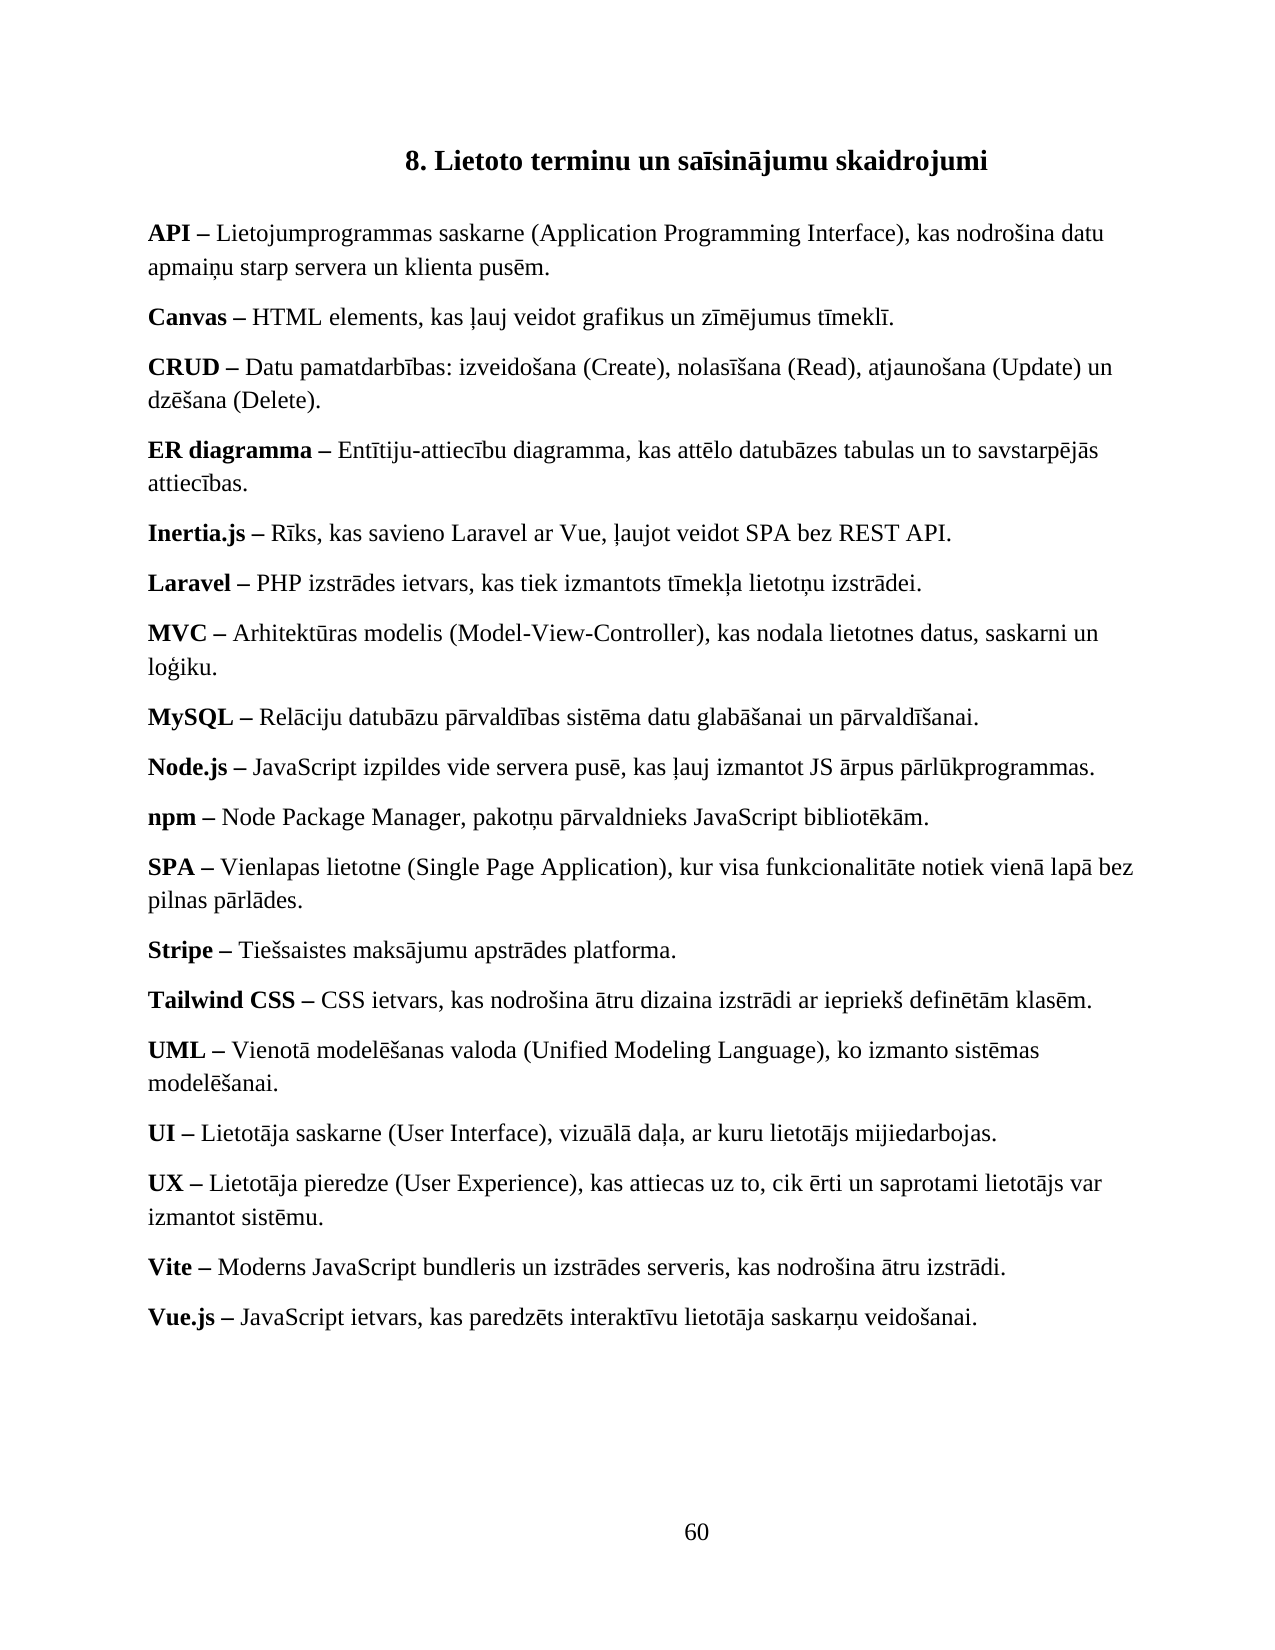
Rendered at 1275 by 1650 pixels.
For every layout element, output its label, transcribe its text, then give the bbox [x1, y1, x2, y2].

text UX – Lietotāja pieredze (User Experience), kas attiecas uz to, cik ērti un saprotami lietotājs var izmantot sistēmu. [148, 1168, 1157, 1231]
text UML – Vienotā modelēšanas valoda (Unified Modeling Language), ko izmanto sistēmas modelēšanai. [148, 1035, 1157, 1097]
text SPA – Vienlapas lietotne (Single Page Application), kur visa funkcionalitāte notiek vienā lapā bez pilnas pārlādes. [148, 852, 1157, 914]
text npm – Node Package Manager, pakotņu pārvaldnieks JavaScript bibliotēkām. [148, 802, 1157, 831]
text Stripe – Tiešsaistes maksājumu apstrādes platforma. [148, 935, 1157, 964]
text Canvas – HTML elements, kas ļauj veidot grafikus un zīmējumus tīmeklī. [148, 302, 1157, 331]
text Tailwind CSS – CSS ietvars, kas nodrošina ātru dizaina izstrādi ar iepriekš definētām klasēm. [148, 985, 1157, 1014]
text MySQL – Relāciju datubāzu pārvaldības sistēma datu glabāšanai un pārvaldīšanai. [148, 702, 1157, 731]
text Node.js – JavaScript izpildes vide servera pusē, kas ļauj izmantot JS ārpus pārlūkprogrammas. [148, 752, 1157, 781]
text ER diagramma – Entītiju-attiecību diagramma, kas attēlo datubāzes tabulas un to savstarpējās attiecības. [148, 435, 1157, 497]
text UI – Lietotāja saskarne (User Interface), vizuālā daļa, ar kuru lietotājs mijiedarbojas. [148, 1118, 1157, 1147]
text Vite – Moderns JavaScript bundleris un izstrādes serveris, kas nodrošina ātru izstrādi. [148, 1252, 1157, 1281]
subtitle 8. Lietoto terminu un saīsinājumu skaidrojumi [148, 143, 1157, 177]
text Laravel – PHP izstrādes ietvars, kas tiek izmantots tīmekļa lietotņu izstrādei. [148, 568, 1157, 597]
text CRUD – Datu pamatdarbības: izveidošana (Create), nolasīšana (Read), atjaunošana (Update) un dzēšana (Delete). [148, 352, 1157, 414]
text Vue.js – JavaScript ietvars, kas paredzēts interaktīvu lietotāja saskarņu veidošanai. [148, 1302, 1157, 1331]
text MVC – Arhitektūras modelis (Model-View-Controller), kas nodala lietotnes datus, saskarni un loģiku. [148, 618, 1157, 681]
text Inertia.js – Rīks, kas savieno Laravel ar Vue, ļaujot veidot SPA bez REST API. [148, 518, 1157, 547]
text API – Lietojumprogrammas saskarne (Application Programming Interface), kas nodrošina datu apmaiņu starp servera un klienta pusēm. [148, 218, 1157, 281]
